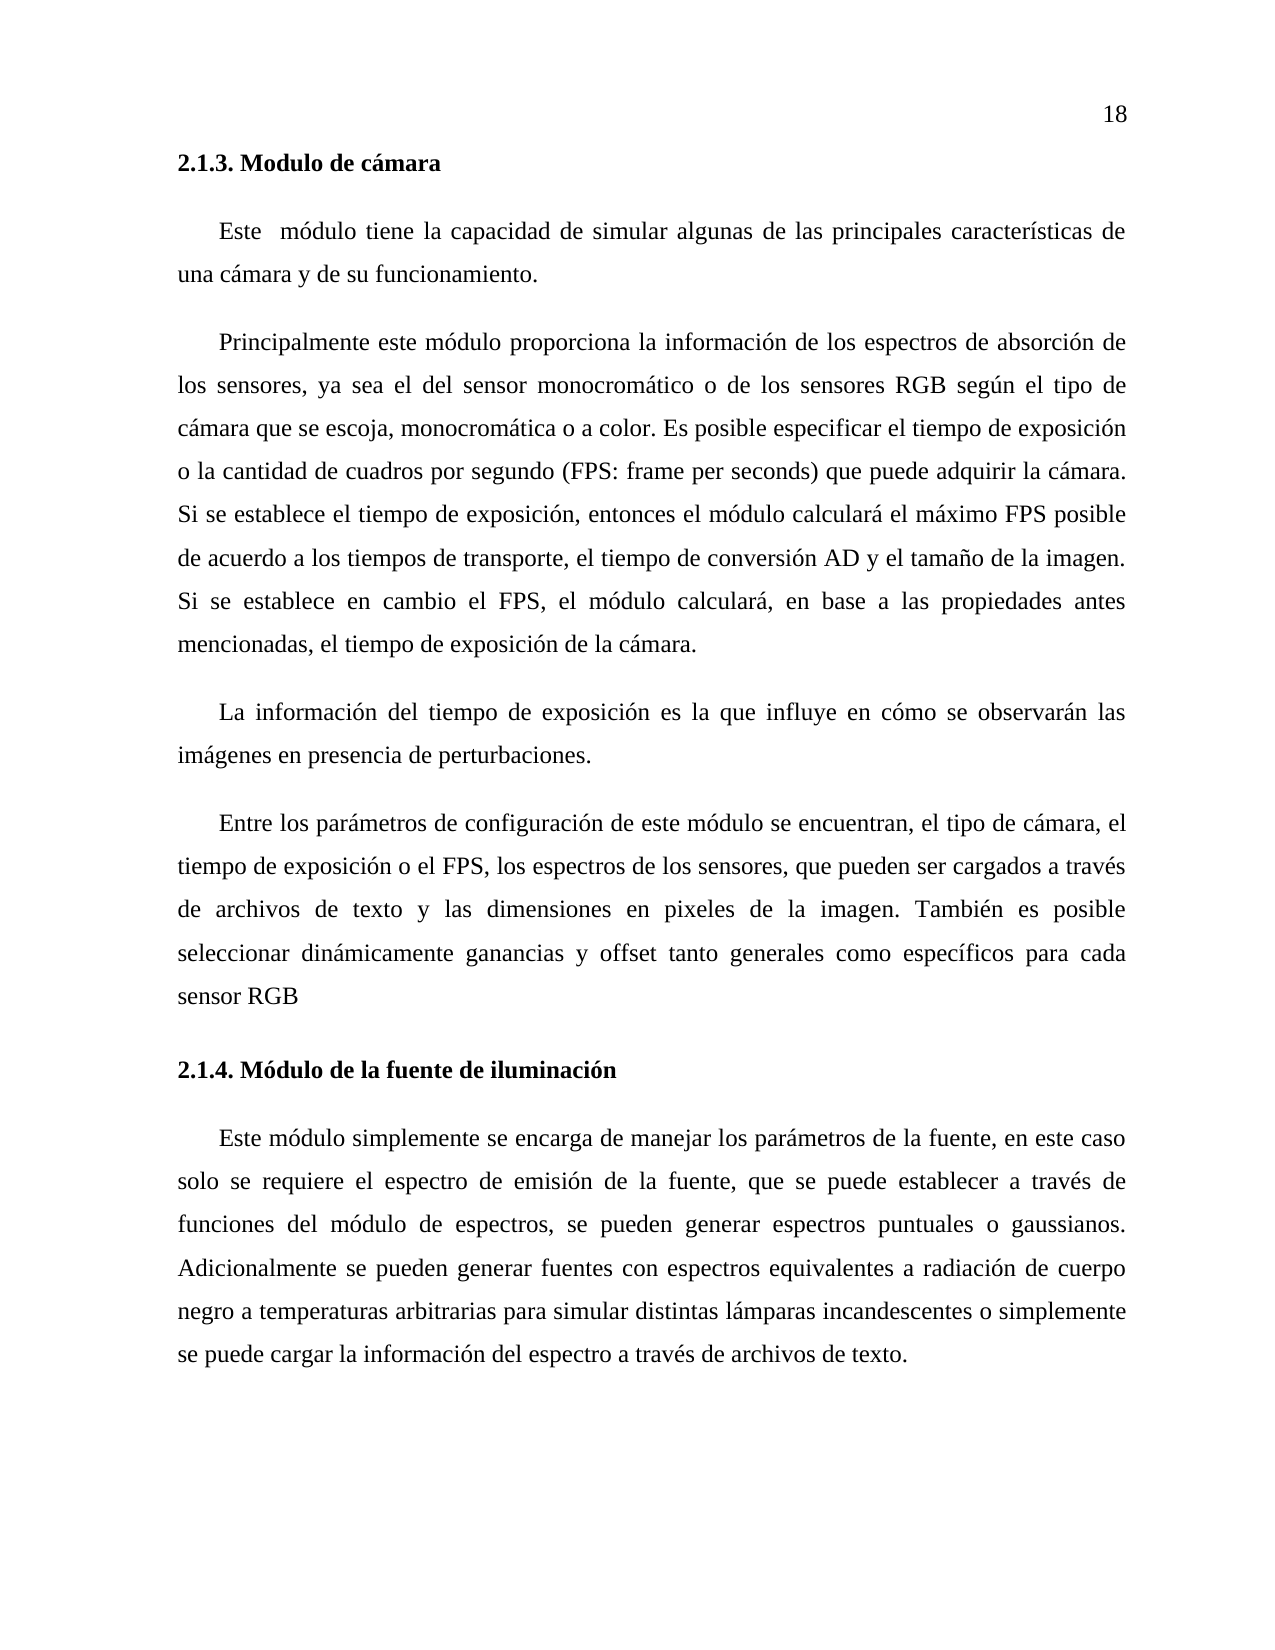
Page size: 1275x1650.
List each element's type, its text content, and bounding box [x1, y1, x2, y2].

text La información del tiempo de exposición es la que influye en cómo se observarán las imágenes en presencia de perturbaciones. [177, 697, 1127, 769]
text Este módulo tiene la capacidad de simular algunas de las principales características de una cámara y de su funcionamiento. [177, 216, 1127, 288]
text Principalmente este módulo proporciona la información de los espectros de absorción de los sensores, ya sea el del sensor monocromático o de los sensores RGB según el tipo de cámara que se escoja, monocromática o a color. Es posible especificar el tiempo de exposición o la cantidad de cuadros por segundo (FPS: frame per seconds) que puede adquirir la cámara. Si se establece el tiempo de exposición, entonces el módulo calculará el máximo FPS posible de acuerdo a los tiempos de transporte, el tiempo de conversión AD y el tamaño de la imagen. Si se establece en cambio el FPS, el módulo calculará, en base a las propiedades antes mencionadas, el tiempo de exposición de la cámara. [177, 327, 1127, 658]
subtitle Módulo de la fuente de iluminación [177, 1055, 1127, 1084]
text Este módulo simplemente se encarga de manejar los parámetros de la fuente, en este caso solo se requiere el espectro de emisión de la fuente, que se puede establecer a través de funciones del módulo de espectros, se pueden generar espectros puntuales o gaussianos. Adicionalmente se pueden generar fuentes con espectros equivalentes a radiación de cuerpo negro a temperaturas arbitrarias para simular distintas lámparas incandescentes o simplemente se puede cargar la información del espectro a través de archivos de texto. [177, 1123, 1127, 1368]
subtitle Modulo de cámara [177, 148, 1127, 176]
text Entre los parámetros de configuración de este módulo se encuentran, el tipo de cámara, el tiempo de exposición o el FPS, los espectros de los sensores, que pueden ser cargados a través de archivos de texto y las dimensiones en pixeles de la imagen. También es posible seleccionar dinámicamente ganancias y offset tanto generales como específicos para cada sensor RGB [177, 808, 1127, 1009]
